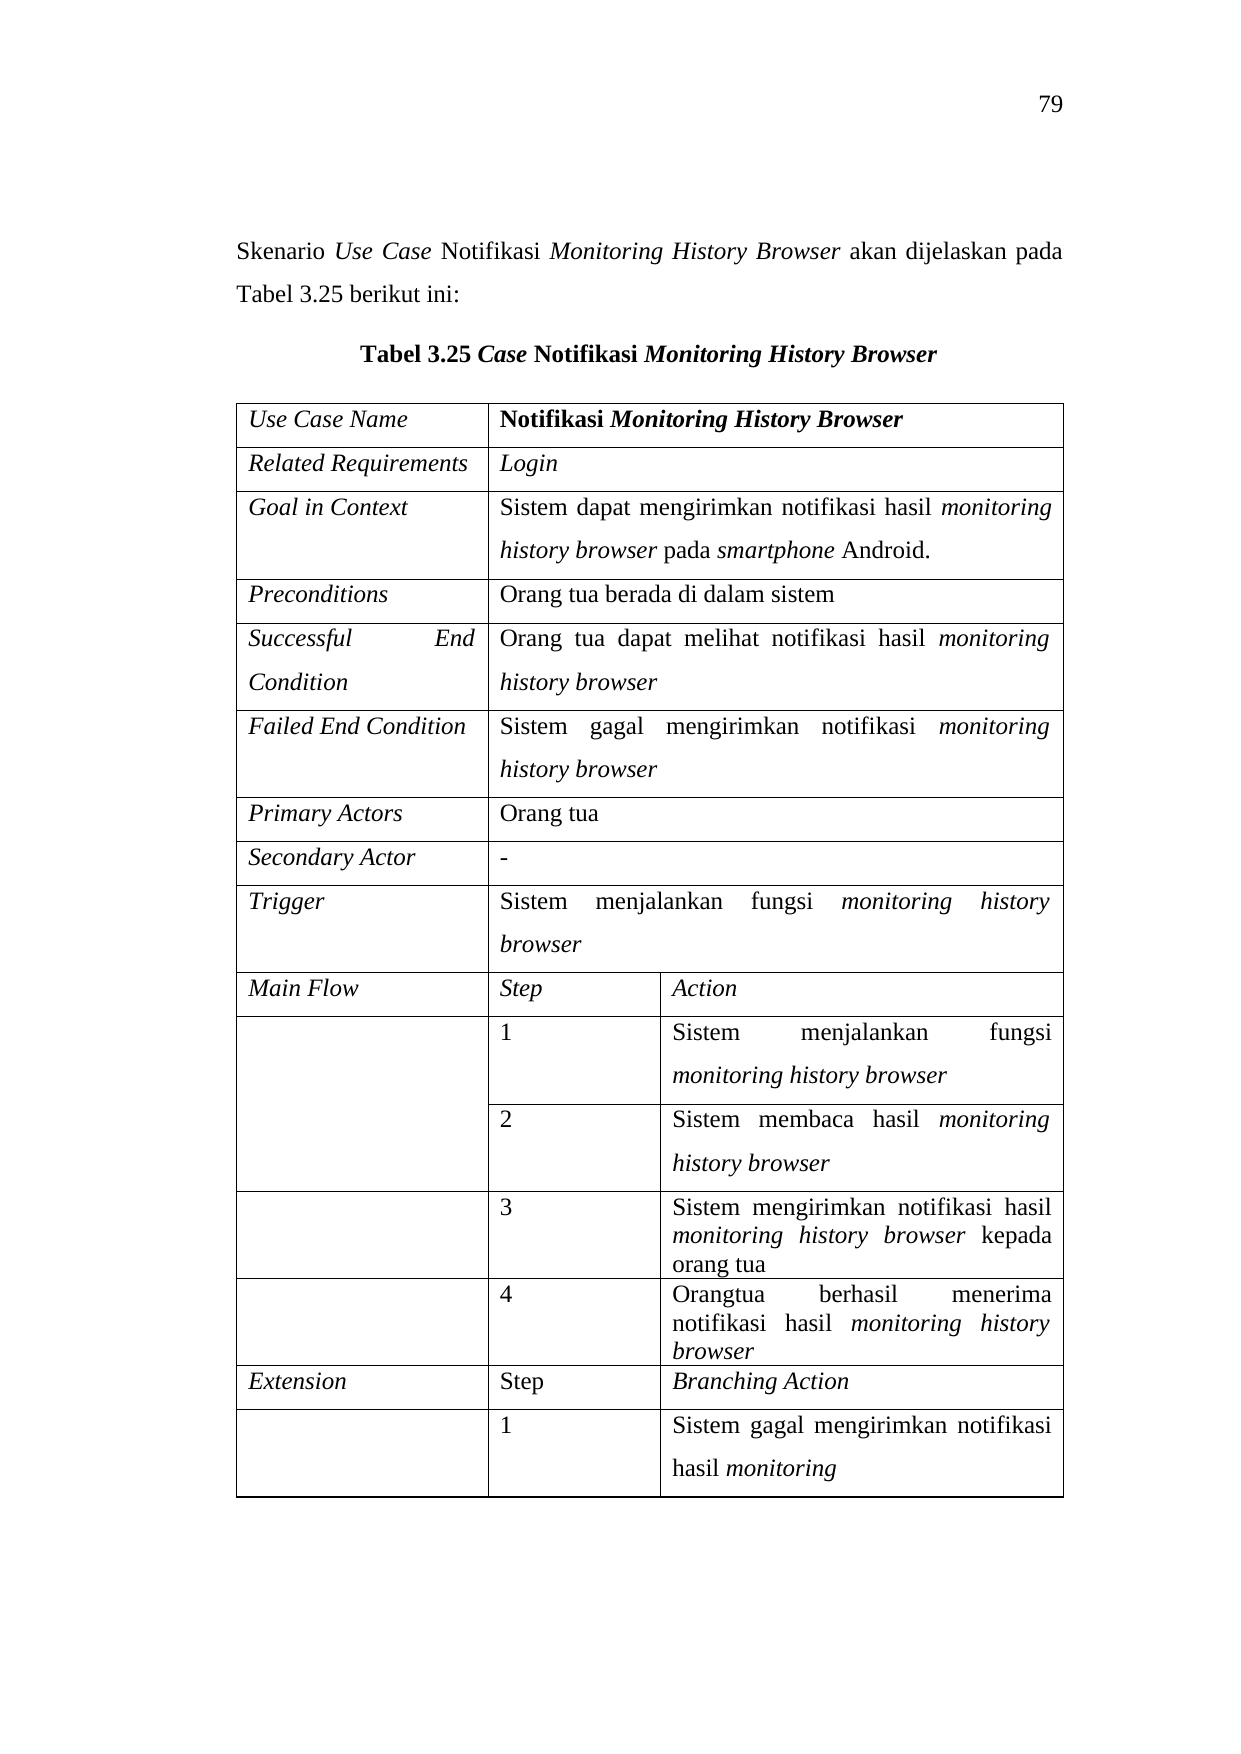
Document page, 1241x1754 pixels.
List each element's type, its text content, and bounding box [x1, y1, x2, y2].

table_cell Secondary Actor [237, 842, 488, 885]
table_cell Sistem gagal mengirimkan notifikasi monitoring history browser [489, 711, 1063, 797]
table_cell Branching Action [661, 1366, 1063, 1409]
table_header Notifikasi Monitoring History Browser [489, 404, 1063, 447]
table_cell Sistem mengirimkan notifikasi hasil monitoring history browser kepada orang tua [661, 1192, 1063, 1278]
table_cell 4 [489, 1279, 660, 1365]
table_cell Failed End Condition [237, 711, 488, 797]
table_cell Successful End Condition [237, 624, 488, 710]
table_cell Sistem dapat mengirimkan notifikasi hasil monitoring history browser pada smartphone Android. [489, 492, 1063, 578]
table_cell Extension [237, 1366, 488, 1409]
text Skenario Use Case Notifikasi monitoring History Browser akan dijelaskan pada Tabel 3.25 berikut ini: [236, 236, 1063, 308]
table_cell Goal in Context [237, 492, 488, 578]
table_cell 1 [489, 1410, 660, 1496]
table_cell [237, 1192, 488, 1278]
table_cell Sistem gagal mengirimkan notifikasi hasil monitoring [661, 1410, 1063, 1496]
table_cell Orangtua berhasil menerima notifikasi hasil monitoring history browser [661, 1279, 1063, 1365]
table_cell Orang tua dapat melihat notifikasi hasil monitoring history browser [489, 624, 1063, 710]
table_cell Preconditions [237, 580, 488, 622]
table_cell Related Requirements [237, 448, 488, 491]
table_cell [237, 1279, 488, 1365]
table_cell Sistem membaca hasil monitoring history browser [661, 1105, 1063, 1191]
table_cell [237, 1410, 488, 1496]
table_cell Primary Actors [237, 798, 488, 841]
table_cell Step [489, 973, 660, 1016]
table_cell Sistem menjalankan fungsi monitoring history browser [489, 886, 1063, 972]
table_header Use Case Name [237, 404, 488, 447]
table_cell Orang tua berada di dalam sistem [489, 580, 1063, 622]
table_cell Action [661, 973, 1063, 1016]
table_cell Step [489, 1366, 660, 1409]
table_cell 3 [489, 1192, 660, 1278]
table_cell Orang tua [489, 798, 1063, 841]
table_cell - [489, 842, 1063, 885]
table_cell Login [489, 448, 1063, 491]
table_cell [237, 1017, 488, 1191]
table_cell Trigger [237, 886, 488, 972]
table_cell Sistem menjalankan fungsi monitoring history browser [661, 1017, 1063, 1103]
table_cell 1 [489, 1017, 660, 1103]
table_cell Main Flow [237, 973, 488, 1016]
table_cell 2 [489, 1105, 660, 1191]
